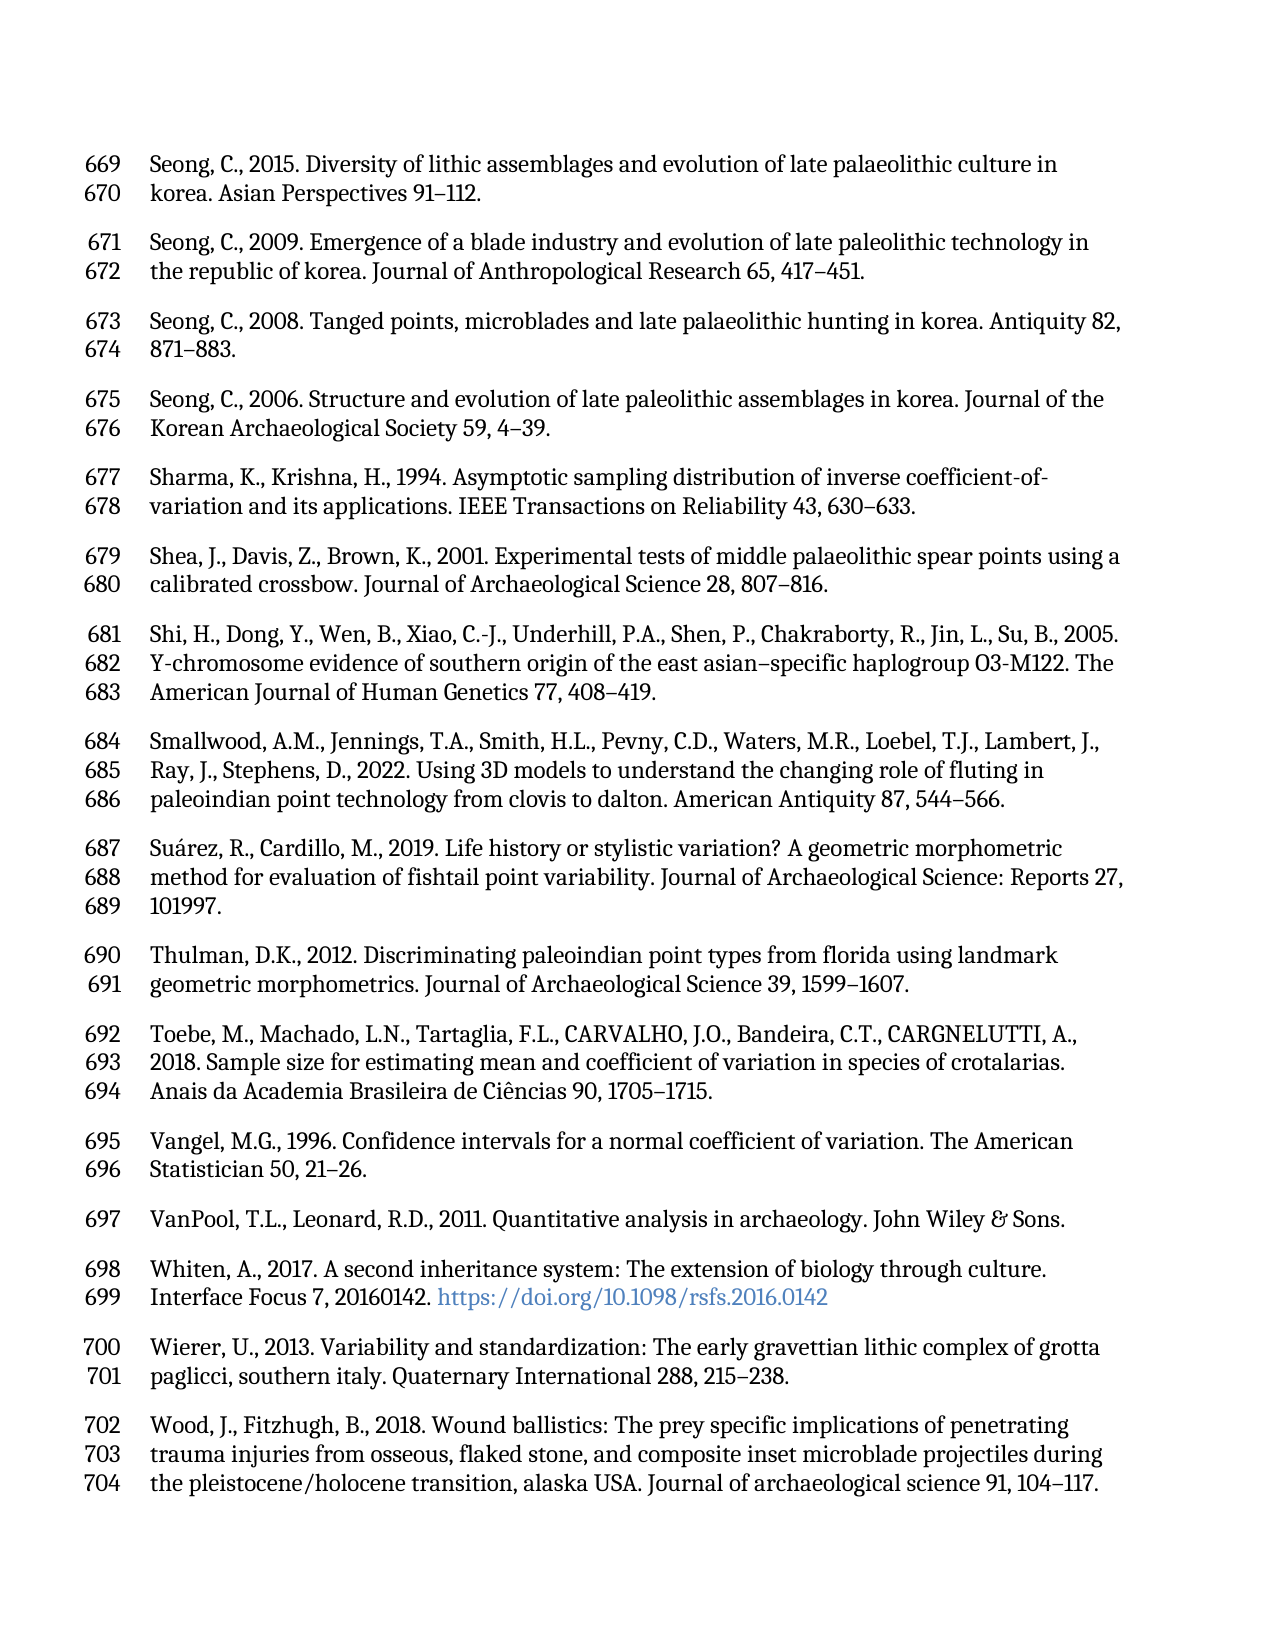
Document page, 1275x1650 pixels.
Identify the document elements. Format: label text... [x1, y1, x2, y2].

text Vangel, M.G., 1996. Confidence intervals for a normal coefficient of variation. The American Statistician 50, 21–26. [150, 1127, 1125, 1184]
text Wood, J., Fitzhugh, B., 2018. Wound ballistics: The prey specific implications of penetrating trauma injuries from osseous, flaked stone, and composite inset microblade projectiles during the pleistocene/holocene transition, alaska USA. Journal of archaeological science 91, 104–117. [150, 1411, 1125, 1497]
text Seong, C., 2008. Tanged points, microblades and late palaeolithic hunting in korea. Antiquity 82, 871–883. [150, 307, 1125, 364]
text Seong, C., 2015. Diversity of lithic assemblages and evolution of late palaeolithic culture in korea. Asian Perspectives 91–112. [150, 150, 1125, 207]
text Shi, H., Dong, Y., Wen, B., Xiao, C.-J., Underhill, P.A., Shen, P., Chakraborty, R., Jin, L., Su, B., 2005. Y-chromosome evidence of southern origin of the east asian–specific haplogroup O3-M122. The American Journal of Human Genetics 77, 408–419. [150, 620, 1125, 706]
text Toebe, M., Machado, L.N., Tartaglia, F.L., CARVALHO, J.O., Bandeira, C.T., CARGNELUTTI, A., 2018. Sample size for estimating mean and coefficient of variation in species of crotalarias. Anais da Academia Brasileira de Ciências 90, 1705–1715. [150, 1019, 1125, 1106]
text Wierer, U., 2013. Variability and standardization: The early gravettian lithic complex of grotta paglicci, southern italy. Quaternary International 288, 215–238. [150, 1333, 1125, 1390]
text Thulman, D.K., 2012. Discriminating paleoindian point types from florida using landmark geometric morphometrics. Journal of Archaeological Science 39, 1599–1607. [150, 941, 1125, 999]
text Whiten, A., 2017. A second inheritance system: The extension of biology through culture. Interface Focus 7, 20160142. https://doi.org/10.1098/rsfs.2016.0142 [150, 1254, 1125, 1312]
text Smallwood, A.M., Jennings, T.A., Smith, H.L., Pevny, C.D., Waters, M.R., Loebel, T.J., Lambert, J., Ray, J., Stephens, D., 2022. Using 3D models to understand the changing role of fluting in paleoindian point technology from clovis to dalton. American Antiquity 87, 544–566. [150, 727, 1125, 813]
text Suárez, R., Cardillo, M., 2019. Life history or stylistic variation? A geometric morphometric method for evaluation of fishtail point variability. Journal of Archaeological Science: Reports 27, 101997. [150, 834, 1125, 920]
text Seong, C., 2009. Emergence of a blade industry and evolution of late paleolithic technology in the republic of korea. Journal of Anthropological Research 65, 417–451. [150, 228, 1125, 286]
text Sharma, K., Krishna, H., 1994. Asymptotic sampling distribution of inverse coefficient-of-variation and its applications. IEEE Transactions on Reliability 43, 630–633. [150, 463, 1125, 521]
text Shea, J., Davis, Z., Brown, K., 2001. Experimental tests of middle palaeolithic spear points using a calibrated crossbow. Journal of Archaeological Science 28, 807–816. [150, 542, 1125, 599]
text Seong, C., 2006. Structure and evolution of late paleolithic assemblages in korea. Journal of the Korean Archaeological Society 59, 4–39. [150, 385, 1125, 442]
text VanPool, T.L., Leonard, R.D., 2011. Quantitative analysis in archaeology. John Wiley & Sons. [150, 1205, 1125, 1234]
